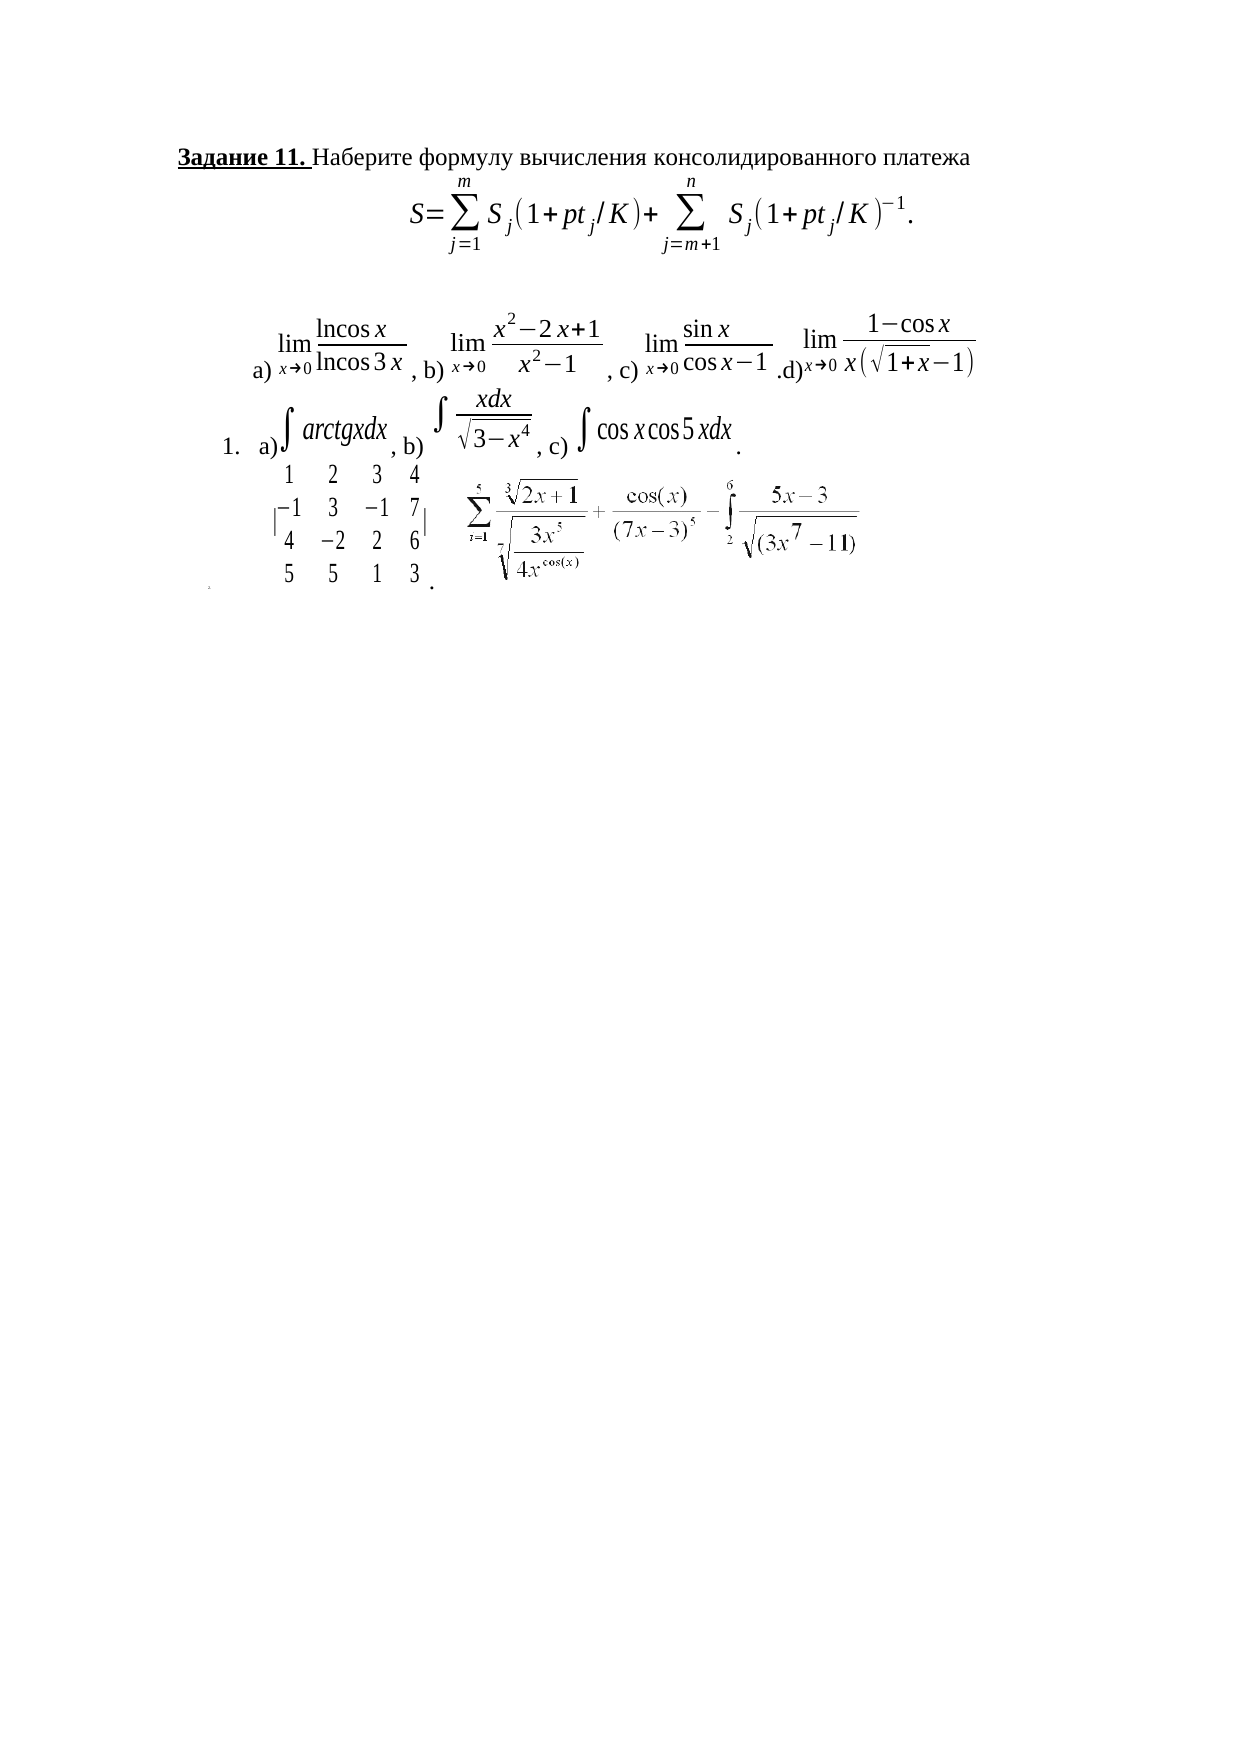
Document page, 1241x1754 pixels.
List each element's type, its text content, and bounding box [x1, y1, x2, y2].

picture [453, 468, 870, 590]
list a), b) , c) . [222, 384, 1152, 459]
text Задание 11. Наберите формулу вычисления консолидированного платежа [177, 142, 1149, 171]
text a) , b) , c) .d) [252, 279, 1152, 384]
